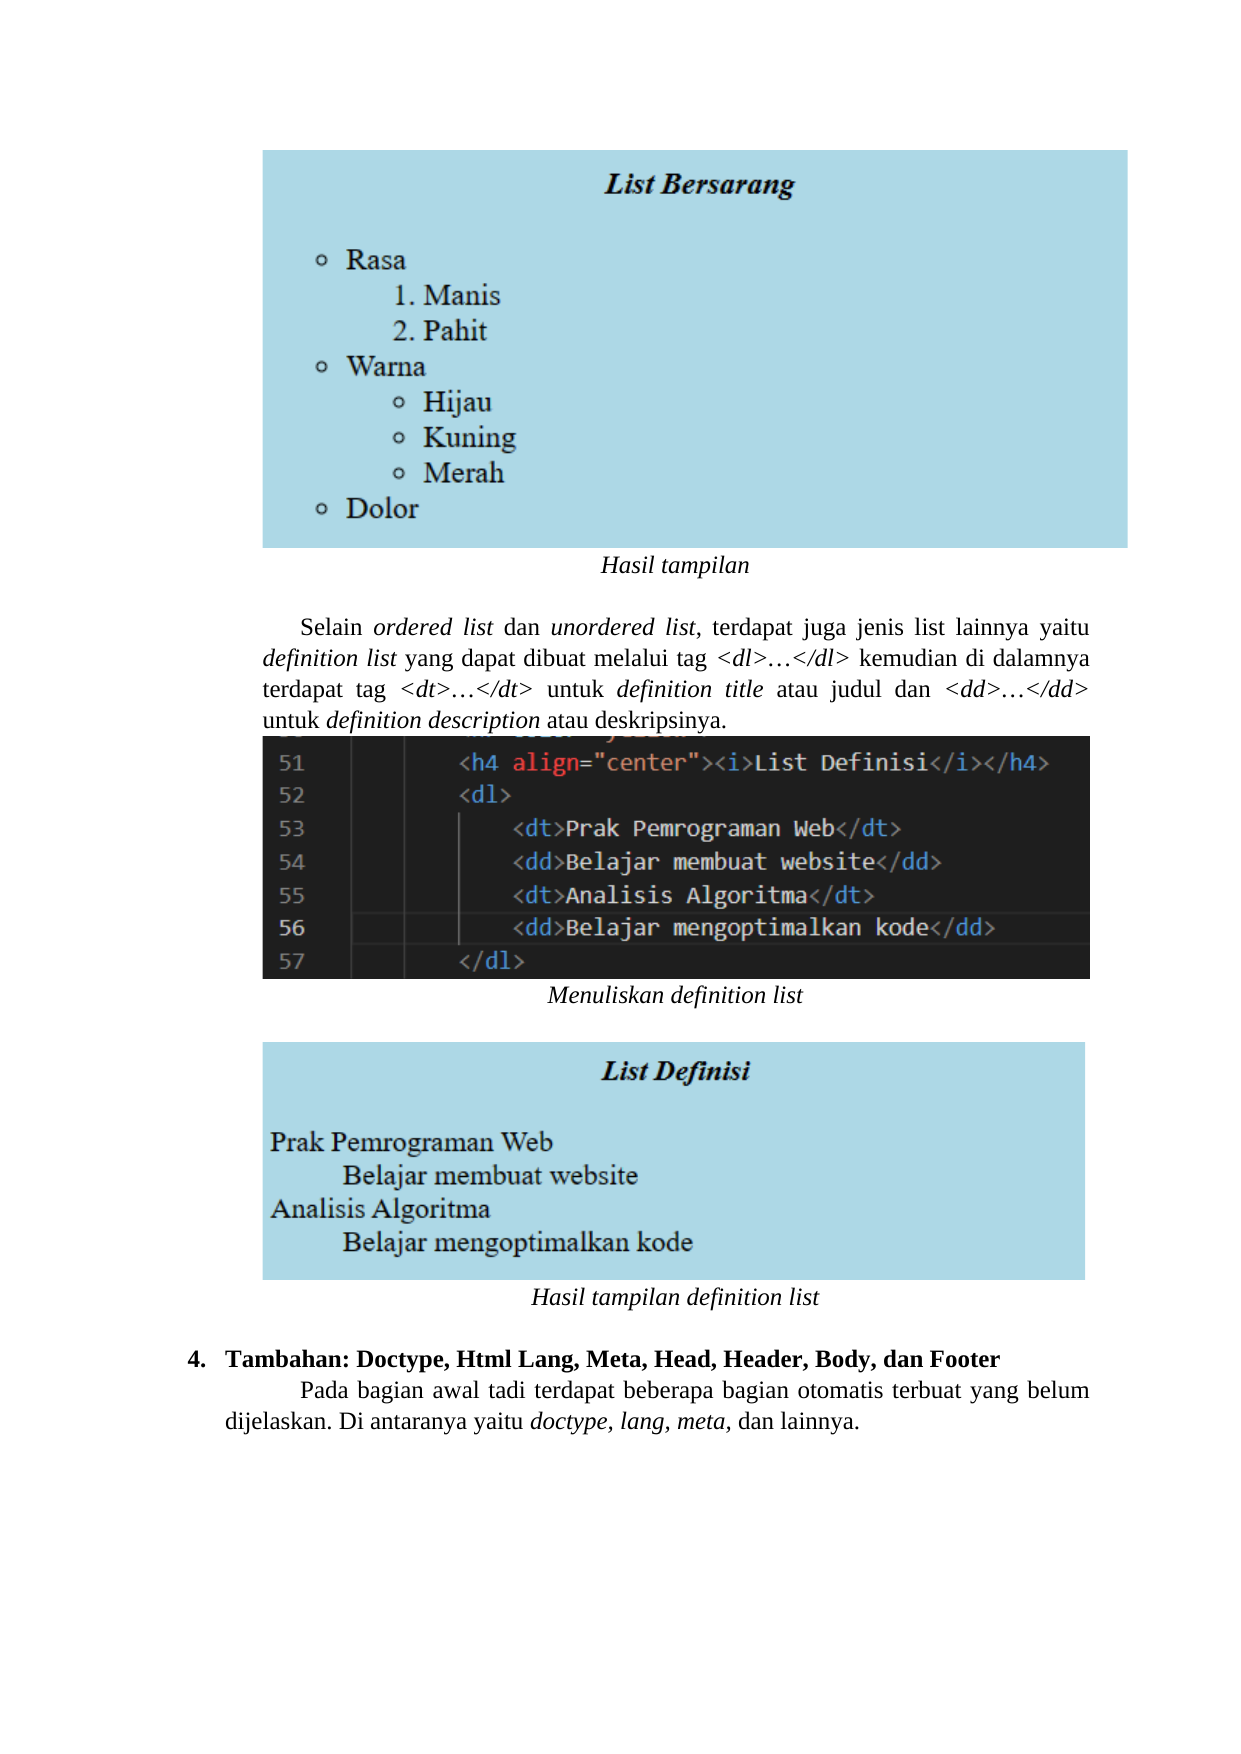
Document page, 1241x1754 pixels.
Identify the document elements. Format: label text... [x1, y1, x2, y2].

list Hasil tampilan [262, 550, 1090, 578]
list Menuliskan definition list [262, 981, 1090, 1009]
list Selain ordered list dan unordered list, terdapat juga jenis list lainnya yaitu definition list yang dapat dibuat melalui tag <dl>…</dl> kemudian di dalamnya terdapat tag <dt>…</dt> untuk definition title atau judul dan <dd>…</dd> untuk definition description atau deskripsinya. [262, 612, 1090, 734]
picture [262, 1042, 1085, 1280]
list Tambahan: Doctype, Html Lang, Meta, Head, Header, Body, dan Footer [187, 1344, 1090, 1373]
picture [262, 150, 1128, 548]
list Hasil tampilan definition list [262, 1282, 1090, 1311]
picture [262, 736, 1090, 979]
list Pada bagian awal tadi terdapat beberapa bagian otomatis terbuat yang belum dijelaskan. Di antaranya yaitu doctype, lang, meta, dan lainnya. [225, 1375, 1090, 1435]
